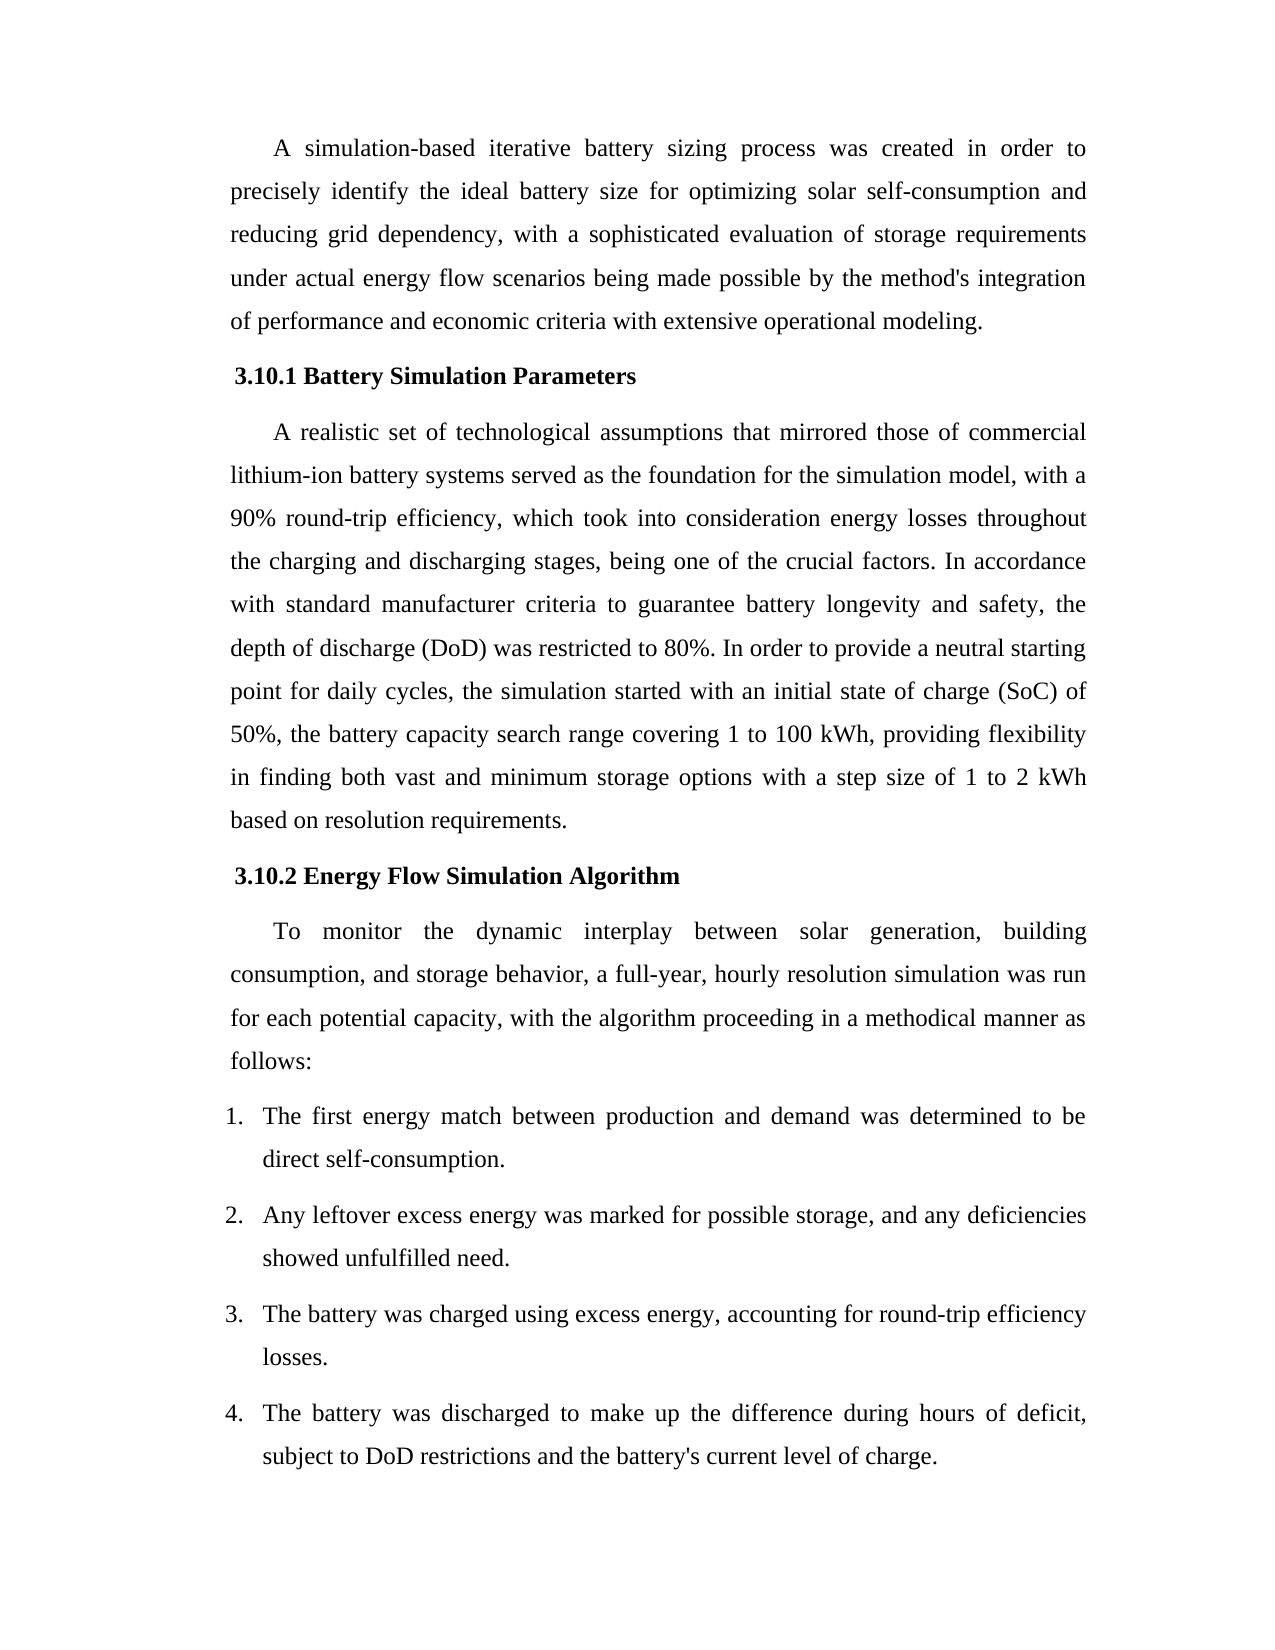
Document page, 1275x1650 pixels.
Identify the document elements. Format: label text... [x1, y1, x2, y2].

text A realistic set of technological assumptions that mirrored those of commercial lithium-ion battery systems served as the foundation for the simulation model, with a 90% round-trip efficiency, which took into consideration energy losses throughout the charging and discharging stages, being one of the crucial factors. In accordance with standard manufacturer criteria to guarantee battery longevity and safety, the depth of discharge (DoD) was restricted to 80%. In order to provide a neutral starting point for daily cycles, the simulation started with an initial state of charge (SoC) of 50%, the battery capacity search range covering 1 to 100 kWh, providing flexibility in finding both vast and minimum storage options with a step size of 1 to 2 kWh based on resolution requirements. [230, 417, 1087, 834]
subtitle 3.10.1 Battery Simulation Parameters [234, 361, 1087, 390]
text A simulation-based iterative battery sizing process was created in order to precisely identify the ideal battery size for optimizing solar self-consumption and reducing grid dependency, with a sophisticated evaluation of storage requirements under actual energy flow scenarios being made possible by the method's integration of performance and economic criteria with extensive operational modeling. [230, 133, 1087, 334]
list The battery was charged using excess energy, accounting for round-trip efficiency losses. [225, 1299, 1087, 1371]
list The first energy match between production and demand was determined to be direct self-consumption. [225, 1101, 1087, 1173]
subtitle 3.10.2 Energy Flow Simulation Algorithm [234, 861, 1087, 889]
text To monitor the dynamic interplay between solar generation, building consumption, and storage behavior, a full-year, hourly resolution simulation was run for each potential capacity, with the algorithm proceeding in a methodical manner as follows: [230, 916, 1087, 1074]
list Any leftover excess energy was marked for possible storage, and any deficiencies showed unfulfilled need. [225, 1200, 1087, 1272]
list The battery was discharged to make up the difference during hours of deficit, subject to DoD restrictions and the battery's current level of charge. [225, 1398, 1087, 1469]
